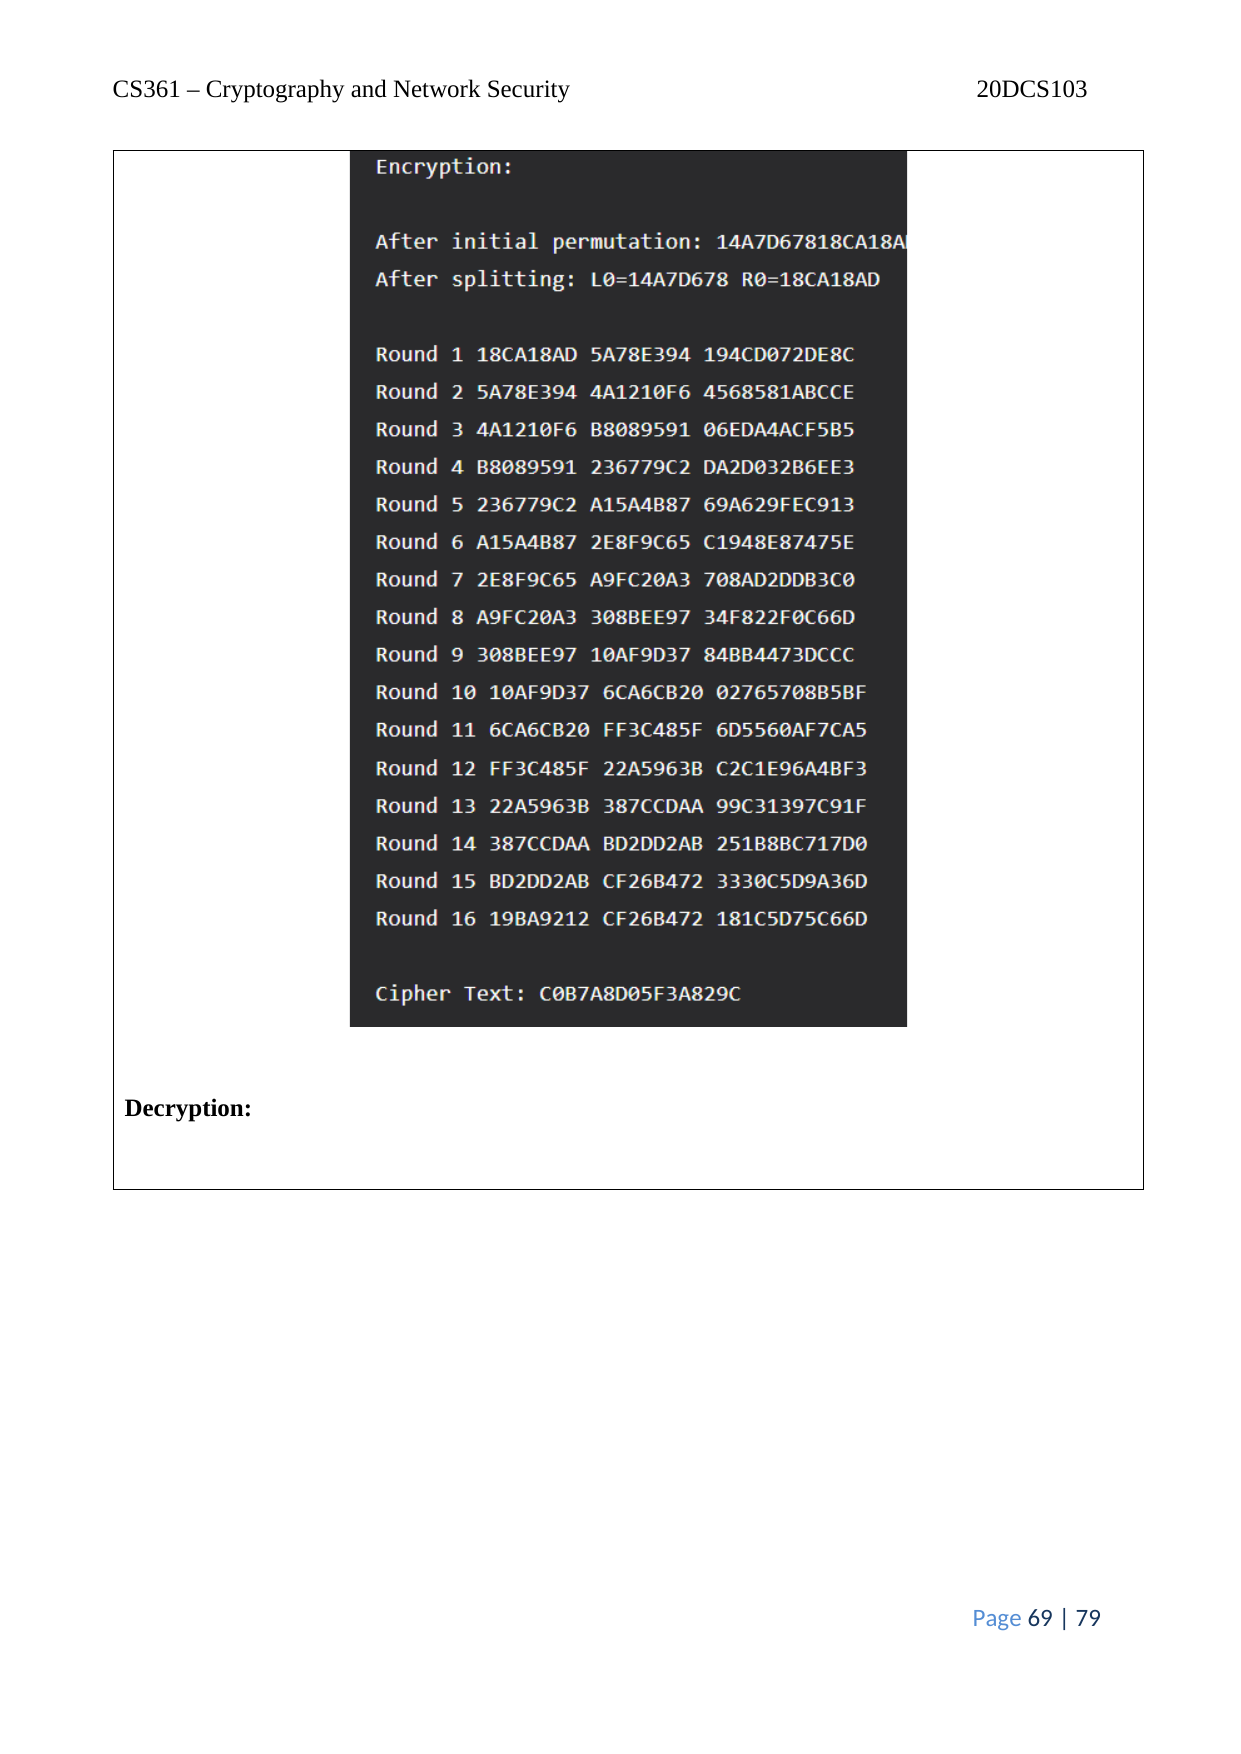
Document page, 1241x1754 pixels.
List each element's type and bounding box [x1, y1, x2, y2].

table_cell [114, 151, 1143, 1189]
picture [349, 151, 908, 1027]
